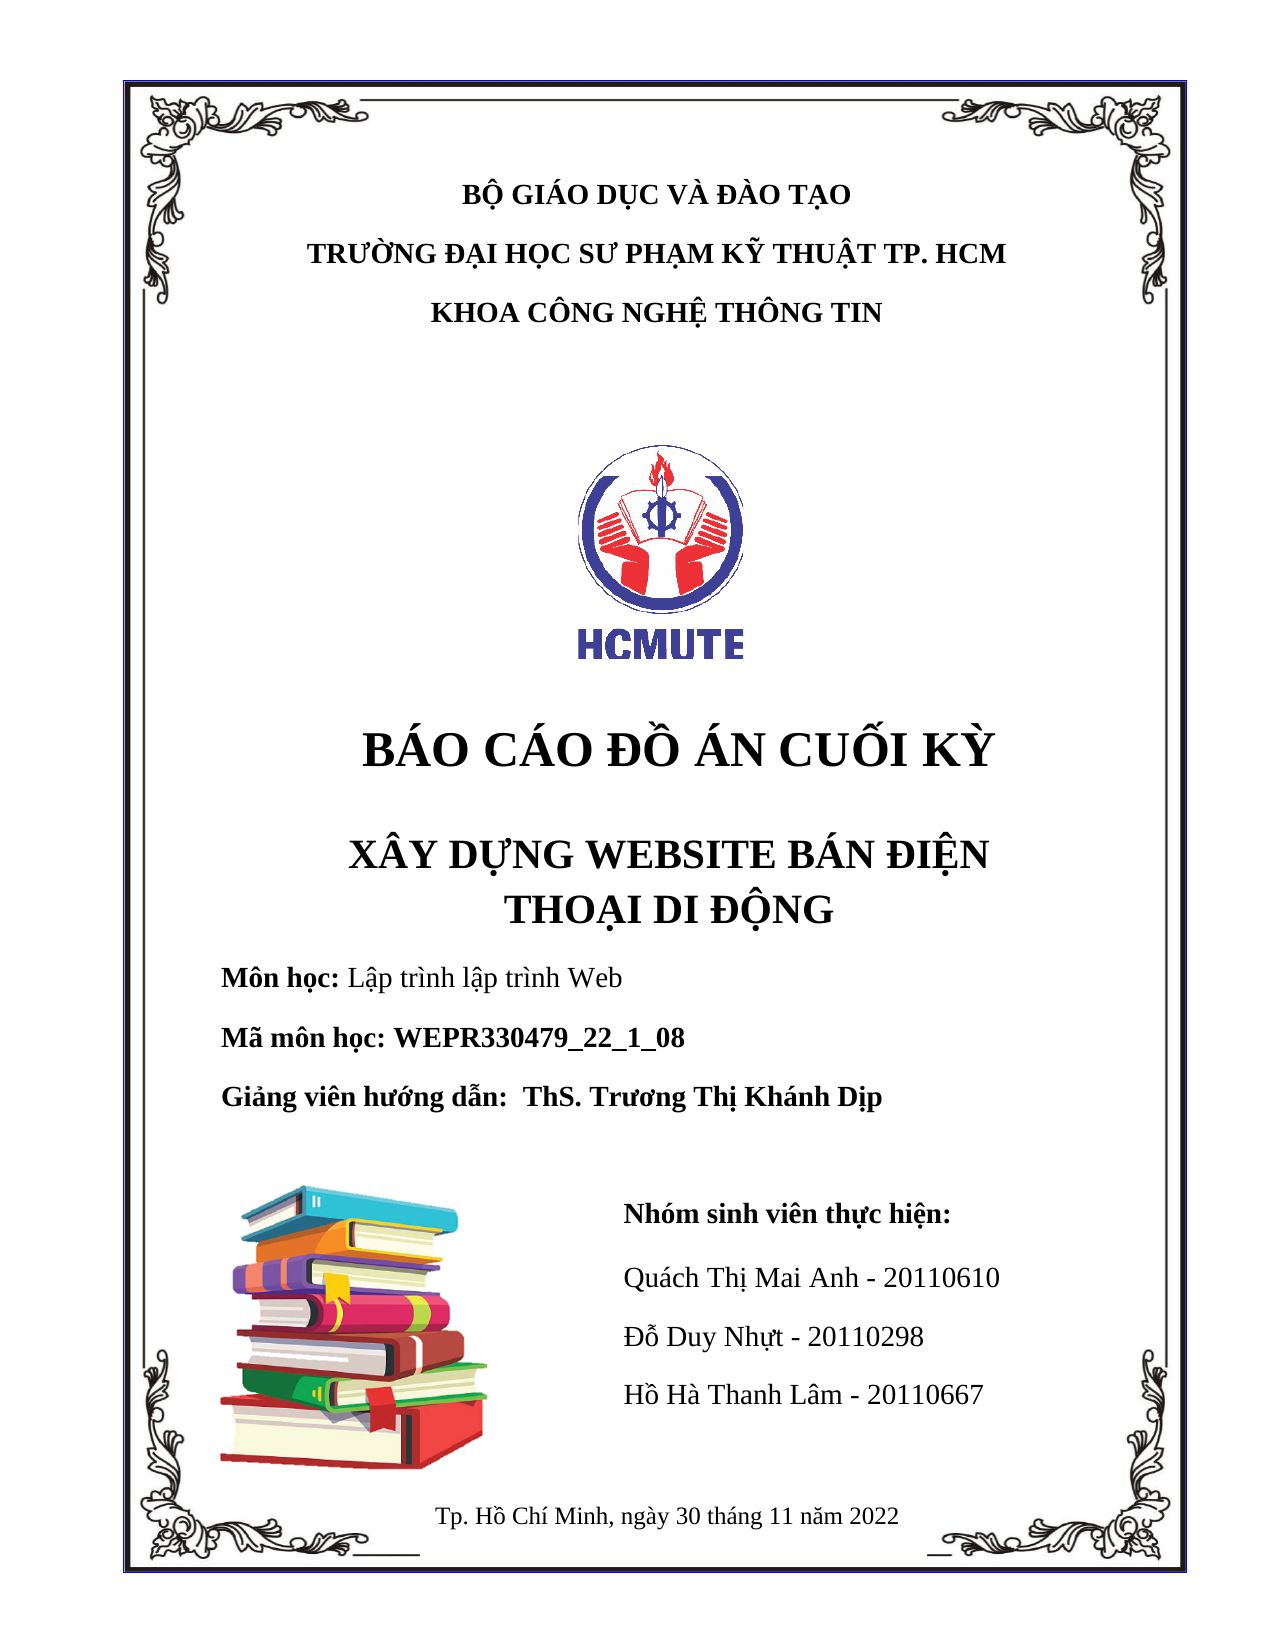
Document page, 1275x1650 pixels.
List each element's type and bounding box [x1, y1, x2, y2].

picture [124, 81, 1186, 1572]
